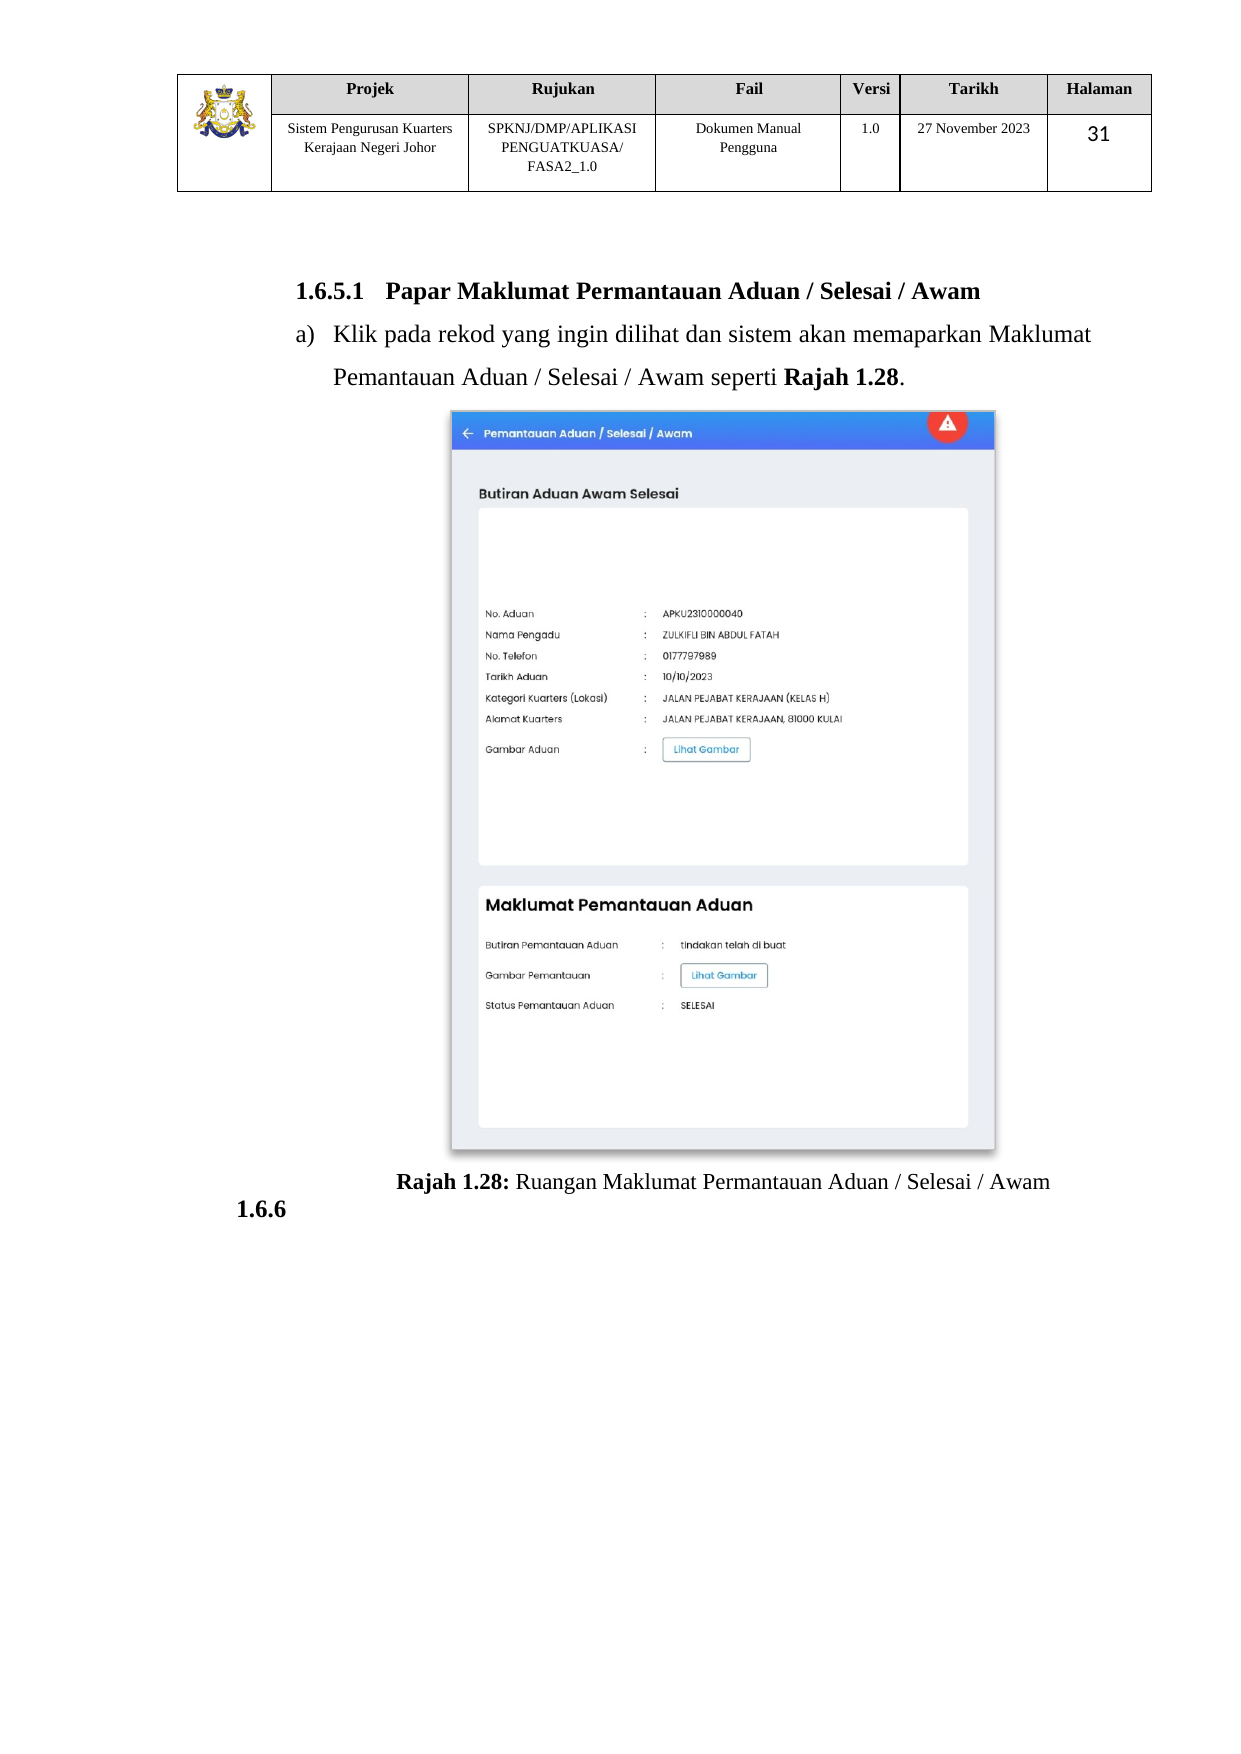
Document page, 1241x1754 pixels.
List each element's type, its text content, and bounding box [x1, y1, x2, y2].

table_header [354, 405, 1092, 1168]
list Klik pada rekod yang ingin dilihat dan sistem akan memaparkan Maklumat Pemantauan Aduan / Selesai / Awam seperti Rajah 1.28. [295, 319, 1092, 391]
table_cell Rajah 1.28: Ruangan Maklumat Permantauan Aduan / Selesai / Awam [354, 1168, 515, 1194]
picture [193, 79, 256, 146]
table_cell Rajah 1.28: Ruangan Maklumat Permantauan Aduan / Selesai / Awam [697, 1168, 1092, 1194]
subtitle Papar Maklumat Permantauan Aduan / Selesai / Awam [295, 276, 1092, 305]
picture [452, 412, 995, 1149]
